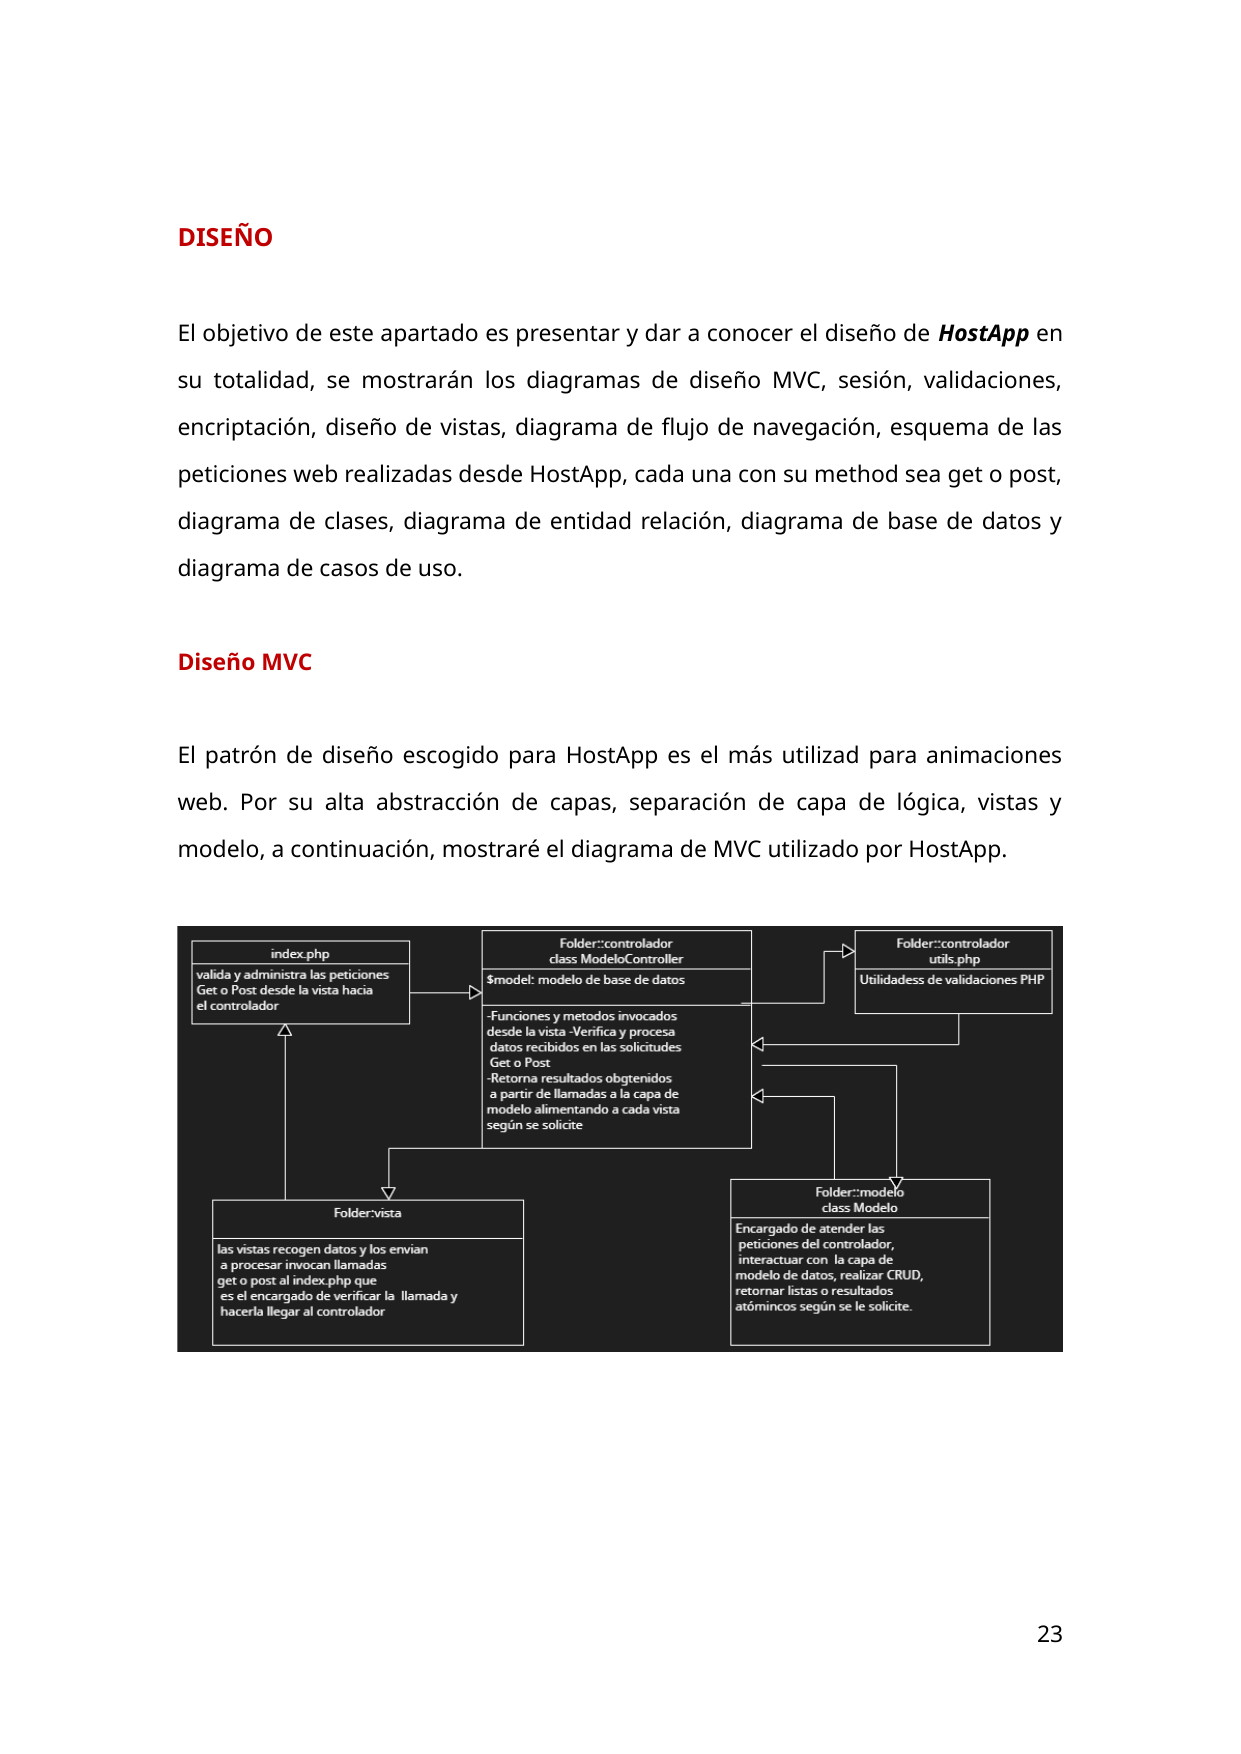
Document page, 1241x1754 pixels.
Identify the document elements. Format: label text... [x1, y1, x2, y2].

text El patrón de diseño escogido para HostApp es el más utilizad para animaciones web. Por su alta abstracción de capas, separación de capa de lógica, vistas y modelo, a continuación, mostraré el diagrama de MVC utilizado por HostApp. [177, 739, 1063, 864]
picture [177, 926, 1063, 1352]
text El objetivo de este apartado es presentar y dar a conocer el diseño de HostApp en su totalidad, se mostrarán los diagramas de diseño MVC, sesión, validaciones, encriptación, diseño de vistas, diagrama de flujo de navegación, esquema de las peticiones web realizadas desde HostApp, cada una con su method sea get o post, diagrama de clases, diagrama de entidad relación, diagrama de base de datos y diagrama de casos de uso. [177, 317, 1063, 583]
subtitle Diseño MVC [177, 646, 1063, 677]
subtitle Diseño [177, 219, 1063, 253]
